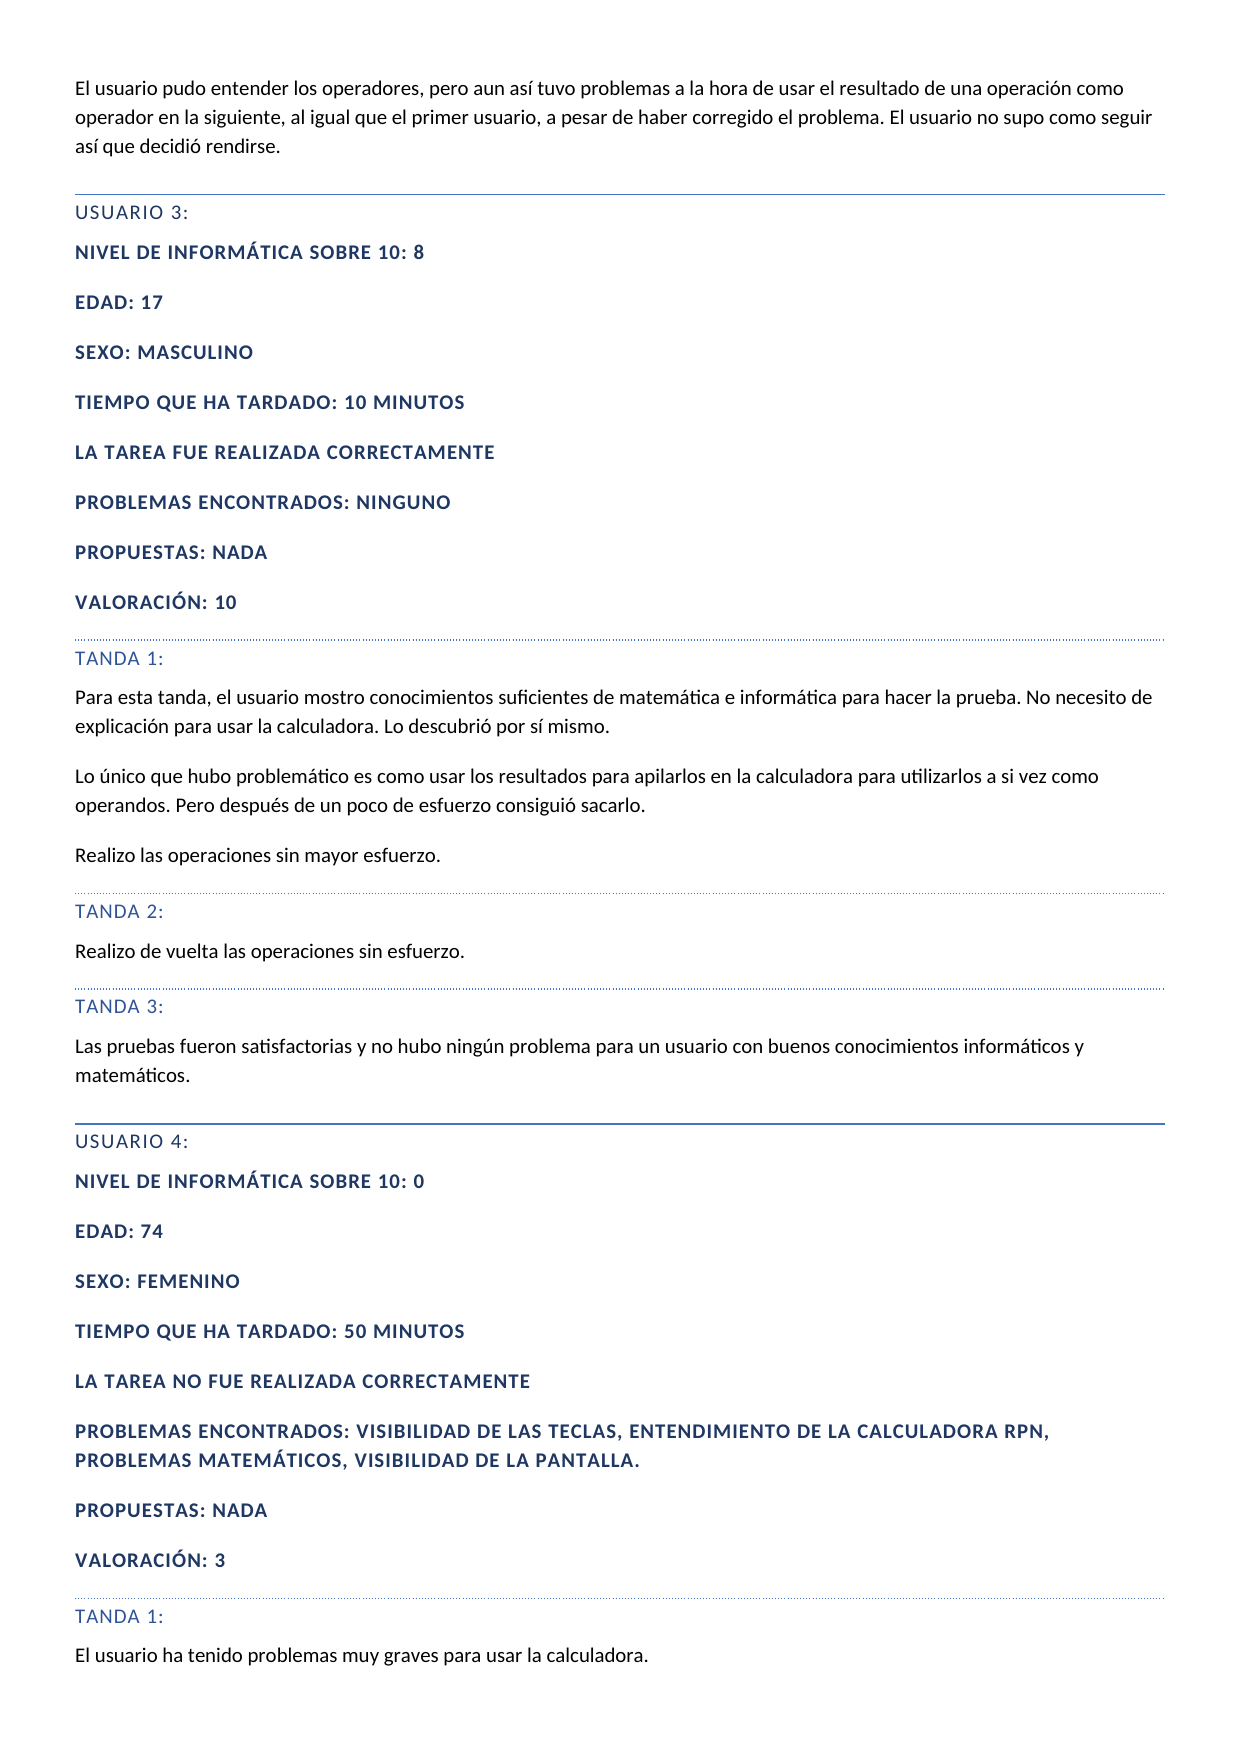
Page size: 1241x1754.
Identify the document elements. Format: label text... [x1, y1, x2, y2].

subtitle Tanda 1: [75, 1597, 1165, 1628]
text La tarea no fue realizada correctamente [75, 1368, 1165, 1394]
text Propuestas: Nada [75, 539, 1165, 564]
text Problemas encontrados: Visibilidad de las teclas, entendimiento de la calculadora RPN, problemas matemáticos, visibilidad de la pantalla. [75, 1418, 1165, 1473]
text Propuestas: Nada [75, 1497, 1165, 1523]
text El usuario ha tenido problemas muy graves para usar la calculadora. [75, 1643, 1165, 1668]
subtitle Usuario 3: [75, 195, 1165, 225]
text Las pruebas fueron satisfactorias y no hubo ningún problema para un usuario con buenos conocimientos informáticos y matemáticos. [75, 1033, 1165, 1088]
text El usuario pudo entender los operadores, pero aun así tuvo problemas a la hora de usar el resultado de una operación como operador en la siguiente, al igual que el primer usuario, a pesar de haber corregido el problema. El usuario no supo como seguir así que decidió rendirse. [75, 75, 1165, 159]
text Tiempo que ha tardado: 50 minutos [75, 1318, 1165, 1344]
text La tarea fue realizada correctamente [75, 439, 1165, 464]
text Valoración: 10 [75, 589, 1165, 614]
text Lo único que hubo problemático es como usar los resultados para apilarlos en la calculadora para utilizarlos a si vez como operandos. Pero después de un poco de esfuerzo consiguió sacarlo. [75, 763, 1165, 818]
text Nivel de informática sobre 10: 8 [75, 239, 1165, 264]
subtitle Usuario 4: [75, 1125, 1165, 1154]
text Nivel de informática sobre 10: 0 [75, 1168, 1165, 1194]
text Valoración: 3 [75, 1547, 1165, 1573]
text Realizo las operaciones sin mayor esfuerzo. [75, 843, 1165, 868]
text Problemas encontrados: Ninguno [75, 489, 1165, 514]
subtitle Tanda 2: [75, 893, 1165, 924]
text Edad: 74 [75, 1218, 1165, 1244]
subtitle Tanda 1: [75, 639, 1165, 670]
text Realizo de vuelta las operaciones sin esfuerzo. [75, 938, 1165, 963]
text Para esta tanda, el usuario mostro conocimientos suficientes de matemática e informática para hacer la prueba. No necesito de explicación para usar la calculadora. Lo descubrió por sí mismo. [75, 684, 1165, 739]
text Tiempo que ha tardado: 10 minutos [75, 389, 1165, 414]
text Edad: 17 [75, 289, 1165, 314]
subtitle Tanda 3: [75, 988, 1165, 1019]
text Sexo: Masculino [75, 339, 1165, 364]
text Sexo: Femenino [75, 1268, 1165, 1294]
